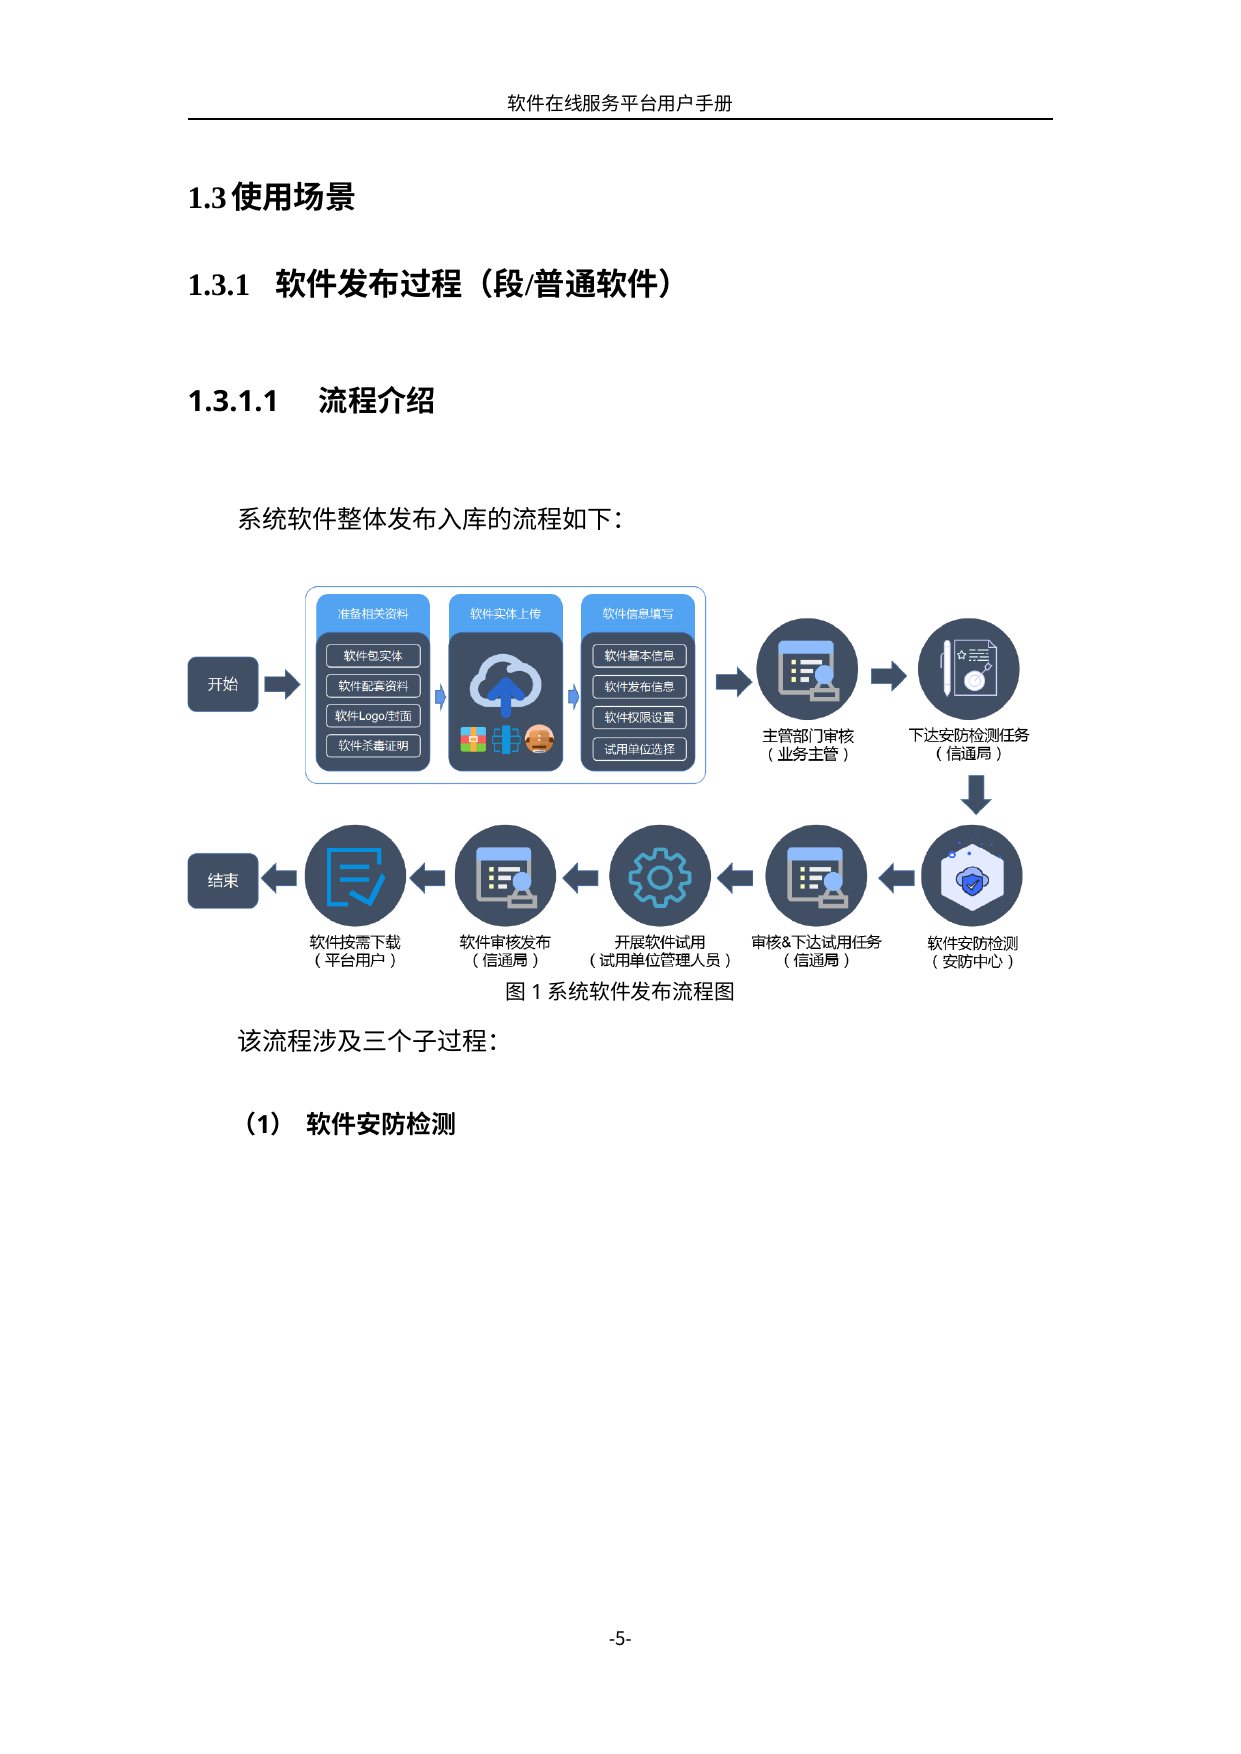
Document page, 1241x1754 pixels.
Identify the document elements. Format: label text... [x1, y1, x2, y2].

subtitle 流程介绍 [187, 366, 1053, 431]
picture [187, 586, 1053, 973]
text 系统软件整体发布入库的流程如下： [187, 485, 1053, 550]
list 该流程涉及三个子过程： [187, 1007, 1053, 1072]
list 软件安防检测 [231, 1090, 1053, 1155]
list 软件发布过程（段/普通软件） [187, 249, 1053, 314]
list 使用场景 [187, 162, 1053, 227]
text 图 1 系统软件发布流程图 [187, 974, 1053, 1007]
